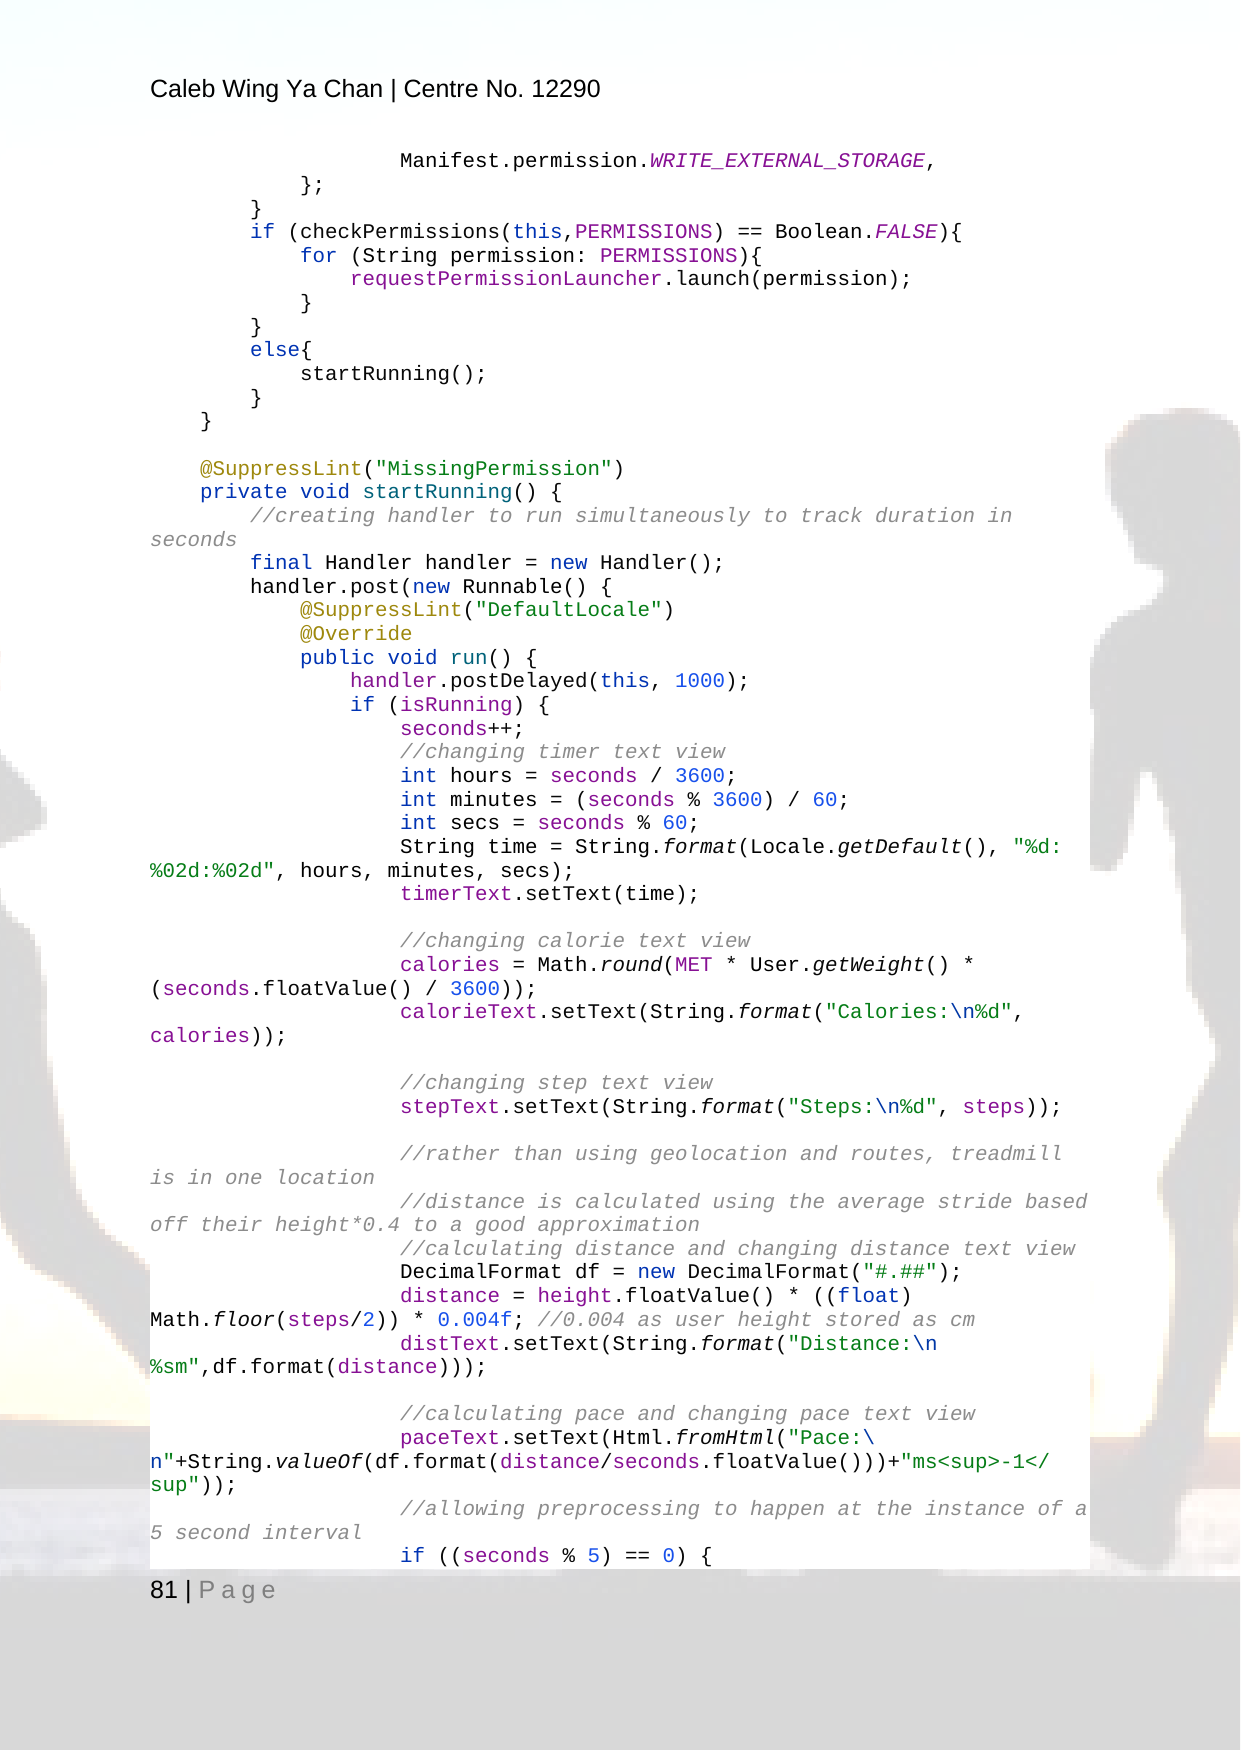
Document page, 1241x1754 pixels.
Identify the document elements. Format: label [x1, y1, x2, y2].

text [150, 150, 1090, 1569]
